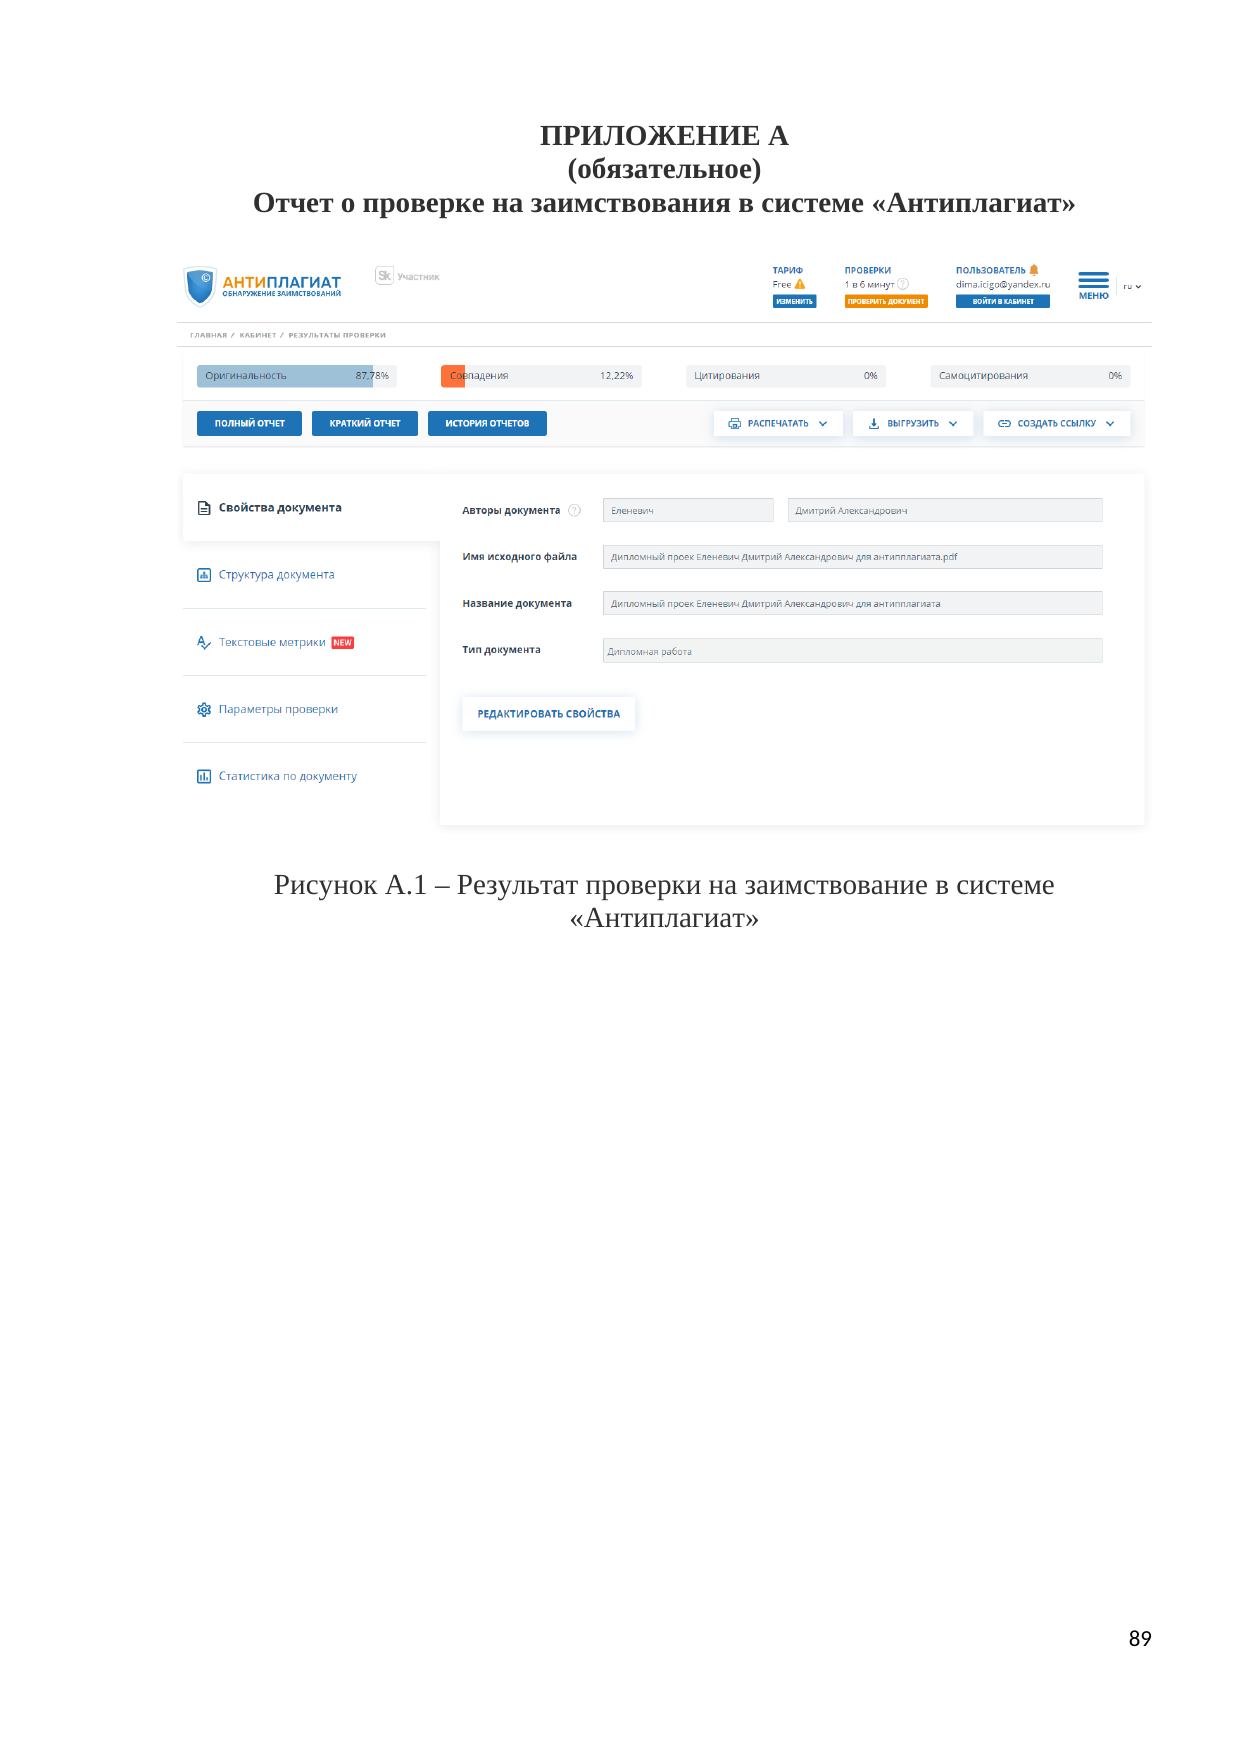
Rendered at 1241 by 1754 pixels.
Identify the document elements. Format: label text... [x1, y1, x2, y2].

text Рисунок А.1 – Результат проверки на заимствование в системе «Антиплагиат» [177, 867, 1152, 934]
text Отчет о проверке на заимствования в системе «Антиплагиат» [177, 185, 1152, 219]
picture [177, 252, 1152, 834]
text ПРИЛОЖЕНИЕ А [177, 118, 1152, 152]
text (обязательное) [177, 152, 1152, 185]
